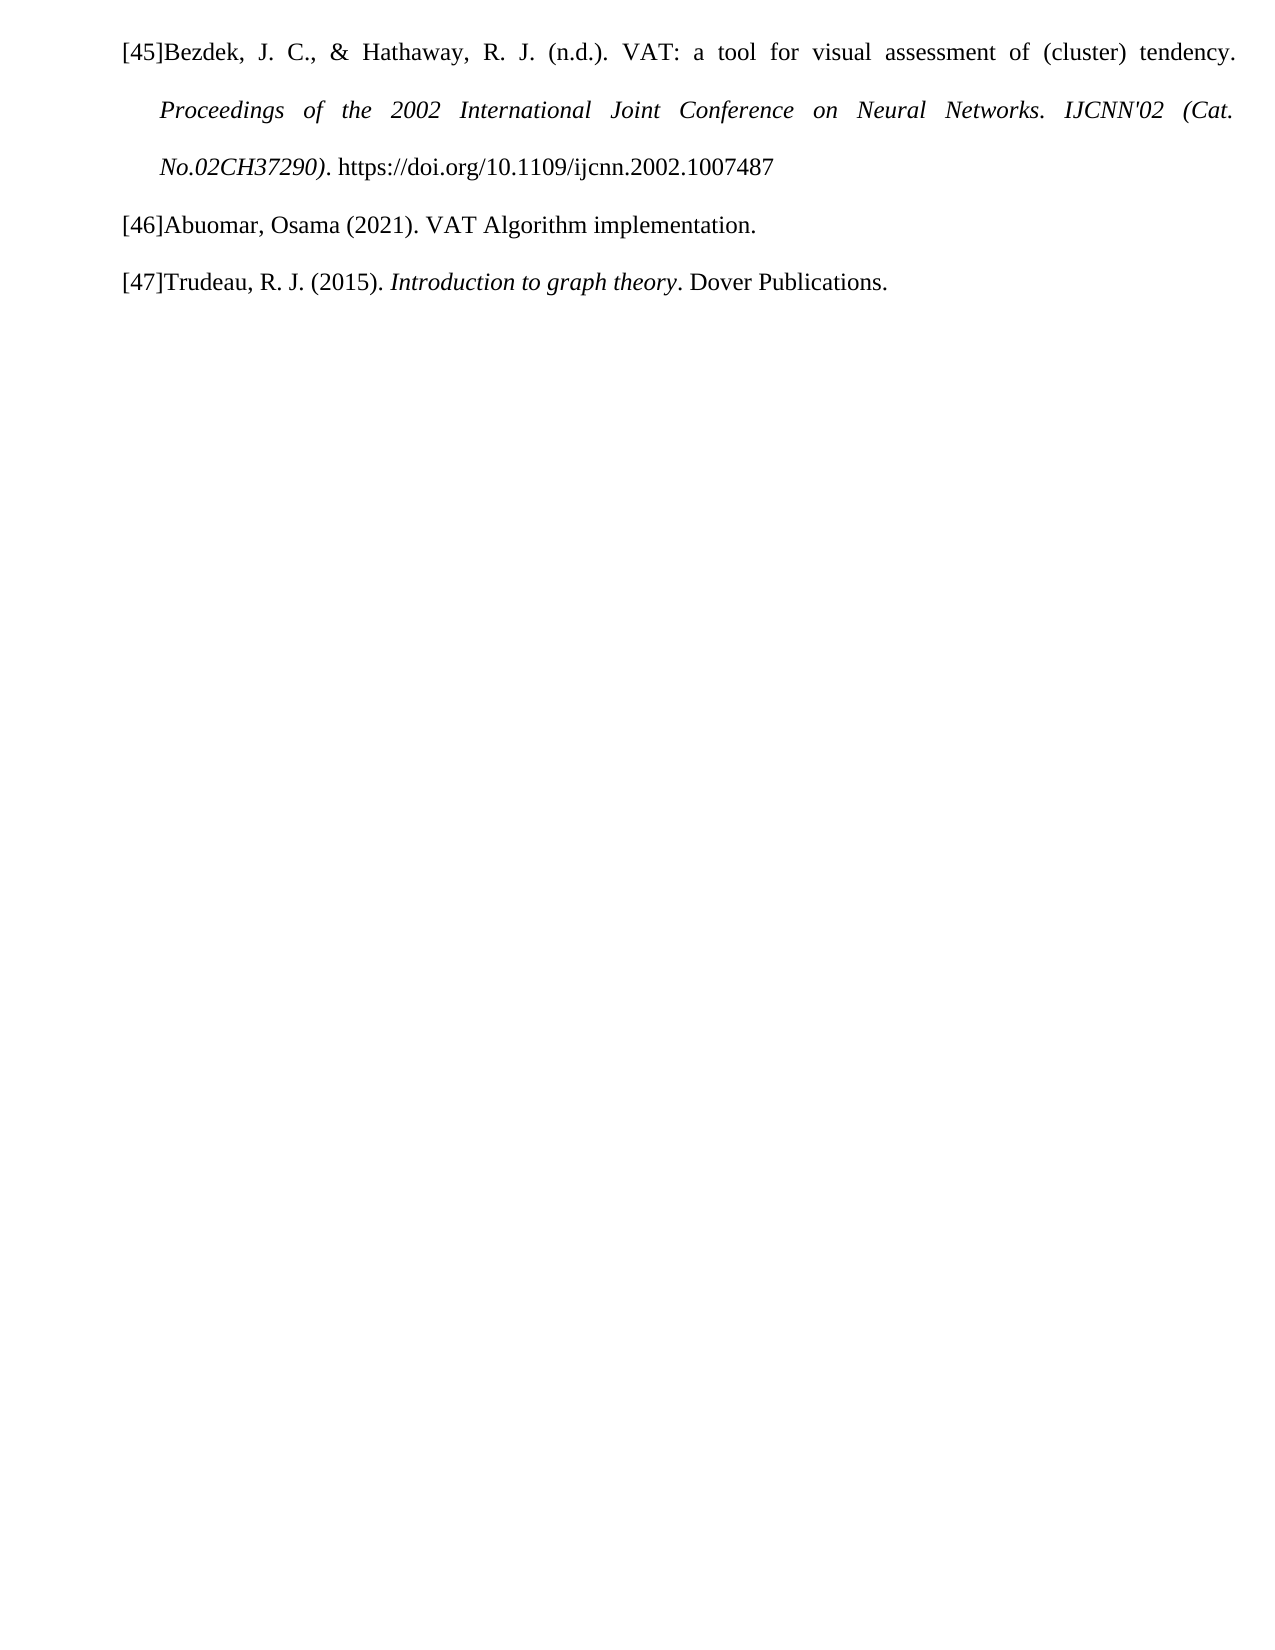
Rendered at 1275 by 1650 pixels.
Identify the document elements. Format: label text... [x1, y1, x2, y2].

text Abuomar, Osama (2021). VAT Algorithm implementation. [122, 210, 1237, 239]
text Bezdek, J. C., & Hathaway, R. J. (n.d.). VAT: a tool for visual assessment of (cluster) tendency. Proceedings of the 2002 International Joint Conference on Neural Networks. IJCNN'02 (Cat. No.02CH37290). https://doi.org/10.1109/ijcnn.2002.1007487 [122, 37, 1237, 181]
text Trudeau, R. J. (2015). Introduction to graph theory. Dover Publications. [122, 267, 1237, 296]
